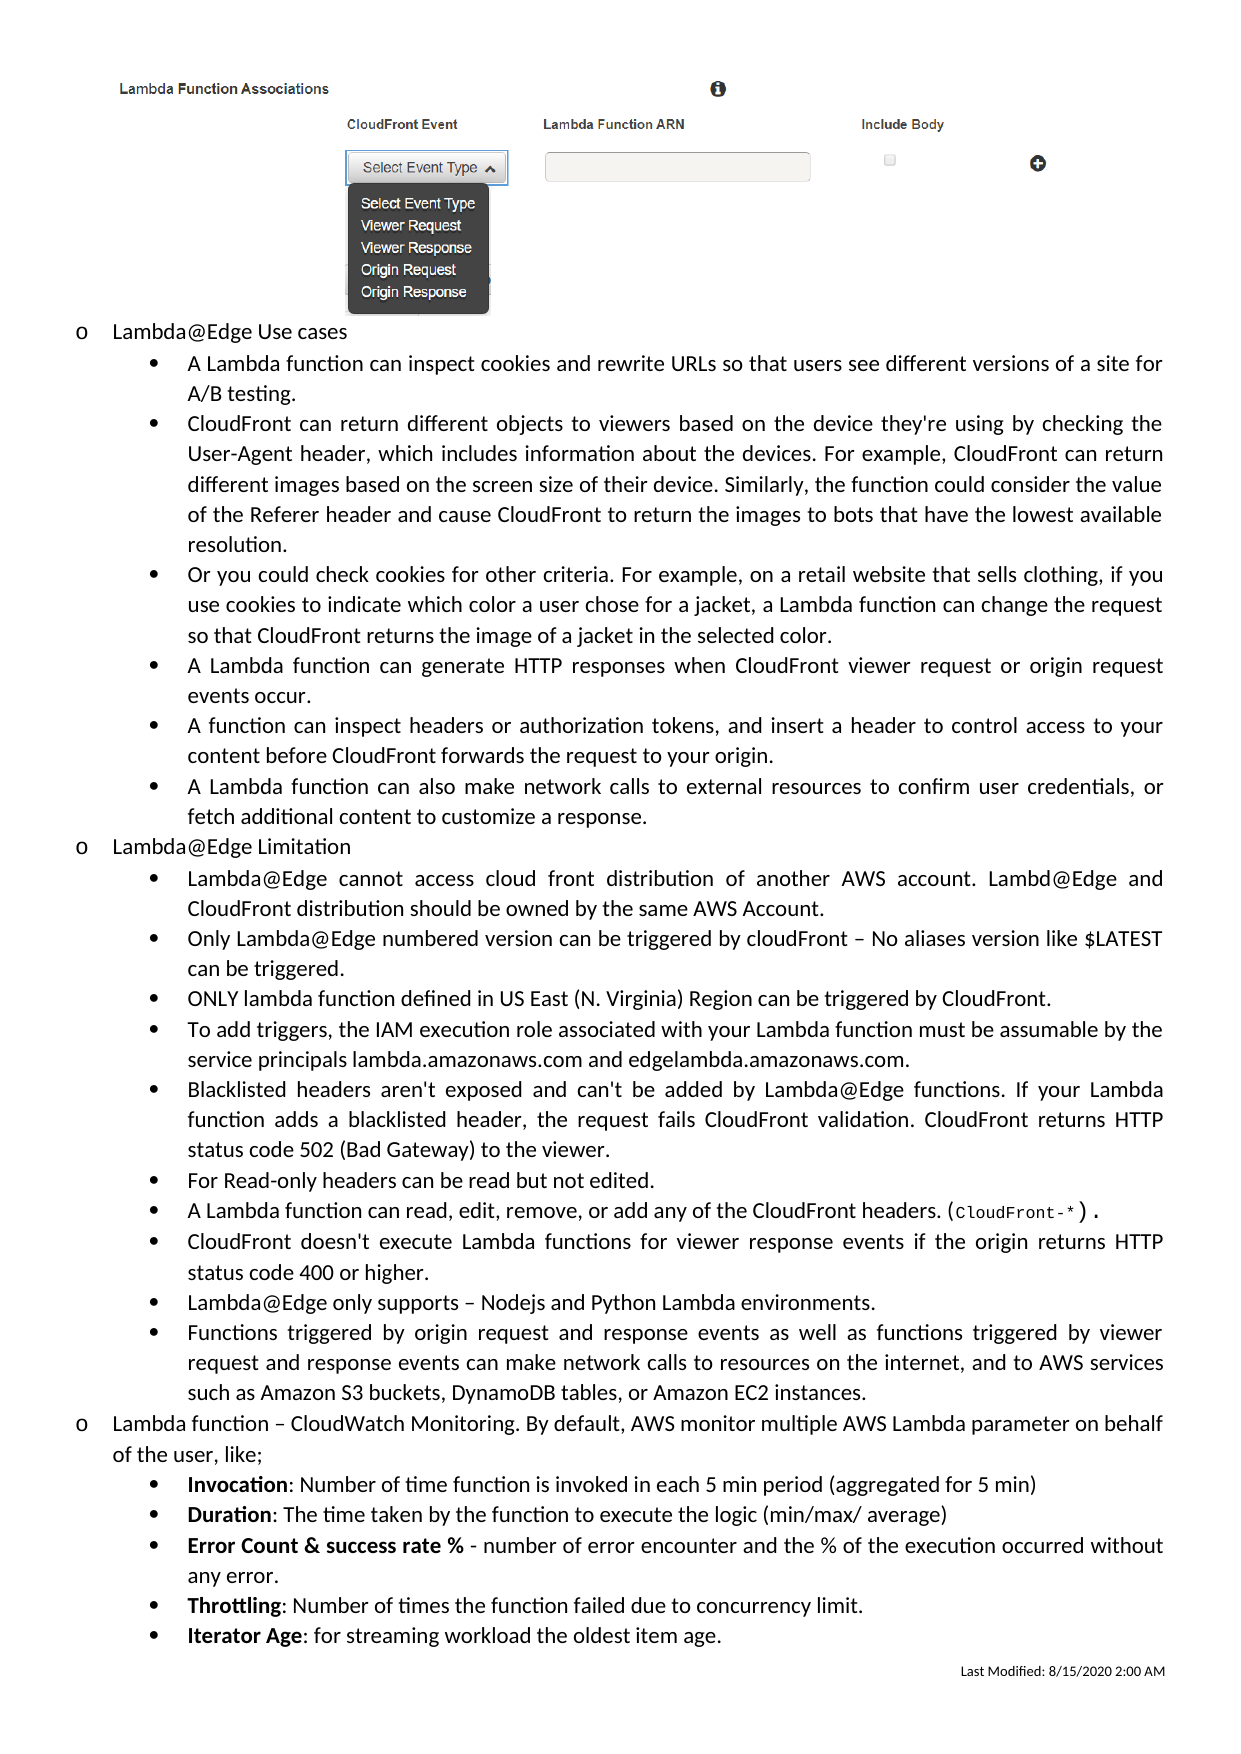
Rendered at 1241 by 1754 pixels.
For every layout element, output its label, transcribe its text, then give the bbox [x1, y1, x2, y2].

list Or you could check cookies for other criteria. For example, on a retail website that sells clothing, if you use cookies to indicate which color a user chose for a jacket, a Lambda function can change the request so that CloudFront returns the image of a jacket in the selected color. [150, 560, 1165, 649]
list Blacklisted headers aren't exposed and can't be added by Lambda@Edge functions. If your Lambda function adds a blacklisted header, the request fails CloudFront validation. CloudFront returns HTTP status code 502 (Bad Gateway) to the viewer. [150, 1075, 1165, 1164]
list Iterator Age: for streaming workload the oldest item age. [150, 1621, 1165, 1649]
list For Read-only headers can be read but not edited. [150, 1166, 1165, 1194]
list Lambda@Edge cannot access cloud front distribution of another AWS account. Lambd@Edge and CloudFront distribution should be owned by the same AWS Account. [150, 864, 1165, 922]
list ONLY lambda function defined in US East (N. Virginia) Region can be triggered by CloudFront. [150, 984, 1165, 1013]
list To add triggers, the IAM execution role associated with your Lambda function must be assumable by the service principals lambda.amazonaws.com and edgelambda.amazonaws.com. [150, 1015, 1165, 1073]
list Lambda@Edge Use cases [75, 317, 1165, 347]
list A Lambda function can read, edit, remove, or add any of the CloudFront headers. (CloudFront-*). [150, 1196, 1165, 1225]
picture [112, 75, 1056, 316]
list A Lambda function can inspect cookies and rewrite URLs so that users see different versions of a site for A/B testing. [150, 349, 1165, 407]
list Functions triggered by origin request and response events as well as functions triggered by viewer request and response events can make network calls to resources on the internet, and to AWS services such as Amazon S3 buckets, DynamoDB tables, or Amazon EC2 instances. [150, 1318, 1165, 1407]
list CloudFront can return different objects to viewers based on the device they're using by checking the User-Agent header, which includes information about the devices. For example, CloudFront can return different images based on the screen size of their device. Similarly, the function could consider the value of the Referer header and cause CloudFront to return the images to bots that have the lowest available resolution. [150, 409, 1165, 558]
list Lambda@Edge only supports – Nodejs and Python Lambda environments. [150, 1288, 1165, 1316]
list A function can inspect headers or authorization tokens, and insert a header to control access to your content before CloudFront forwards the request to your origin. [150, 711, 1165, 770]
list CloudFront doesn't execute Lambda functions for viewer response events if the origin returns HTTP status code 400 or higher. [150, 1227, 1165, 1286]
list Invocation: Number of time function is invoked in each 5 min period (aggregated for 5 min) [150, 1470, 1165, 1498]
list Error Count & success rate % - number of error encounter and the % of the execution occurred without any error. [150, 1531, 1165, 1589]
list Throttling: Number of times the function failed due to concurrency limit. [150, 1591, 1165, 1619]
list Duration: The time taken by the function to execute the logic (min/max/ average) [150, 1501, 1165, 1528]
list Only Lambda@Edge numbered version can be triggered by cloudFront – No aliases version like $LATEST can be triggered. [150, 924, 1165, 982]
list Lambda@Edge Limitation [75, 832, 1165, 861]
list A Lambda function can generate HTTP responses when CloudFront viewer request or origin request events occur. [150, 651, 1165, 709]
list Lambda function – CloudWatch Monitoring. By default, AWS monitor multiple AWS Lambda parameter on behalf of the user, like; [75, 1409, 1165, 1468]
list A Lambda function can also make network calls to external resources to confirm user credentials, or fetch additional content to customize a response. [150, 772, 1165, 830]
